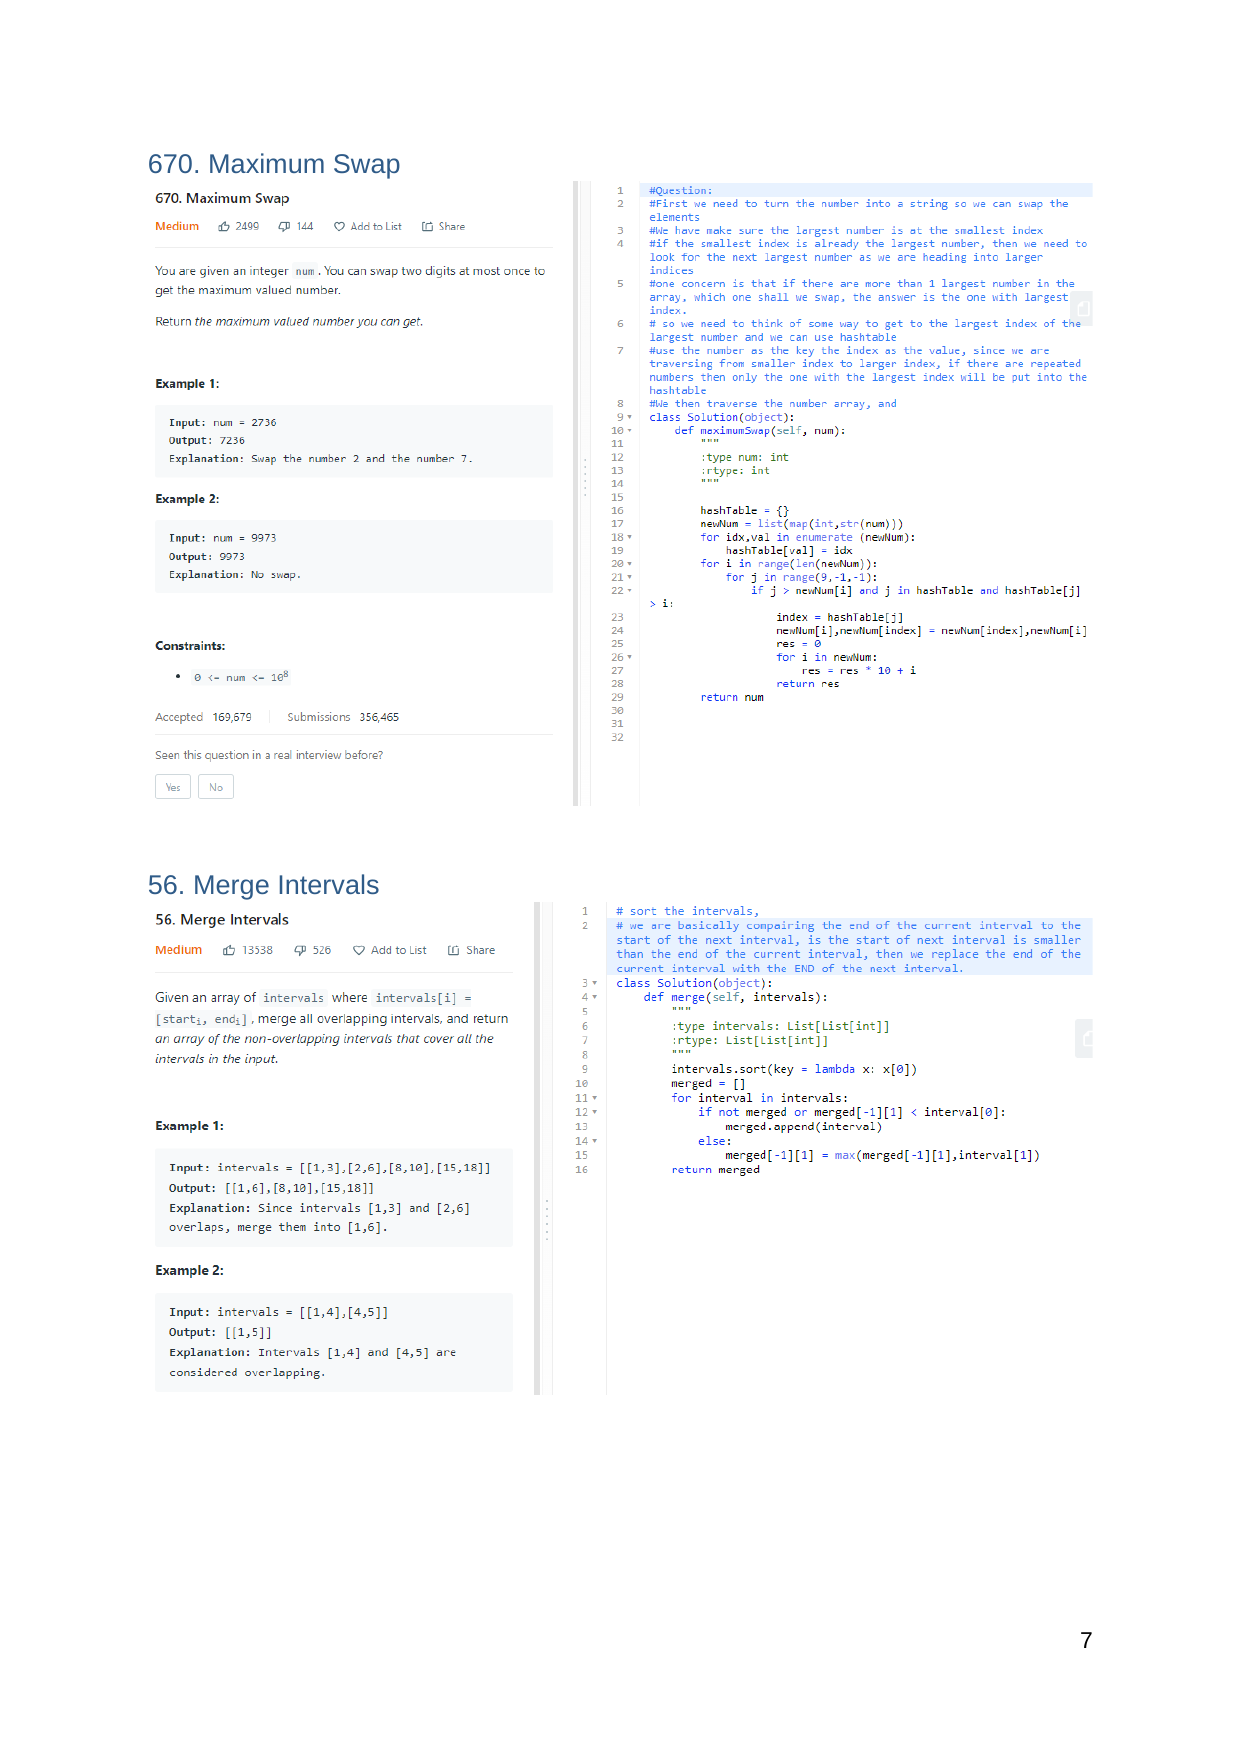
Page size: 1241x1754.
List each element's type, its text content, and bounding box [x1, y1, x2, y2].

subtitle 56. Merge Intervals [148, 869, 1093, 900]
picture [147, 902, 1093, 1395]
picture [147, 181, 1093, 806]
subtitle 670. Maximum Swap [148, 148, 1093, 179]
